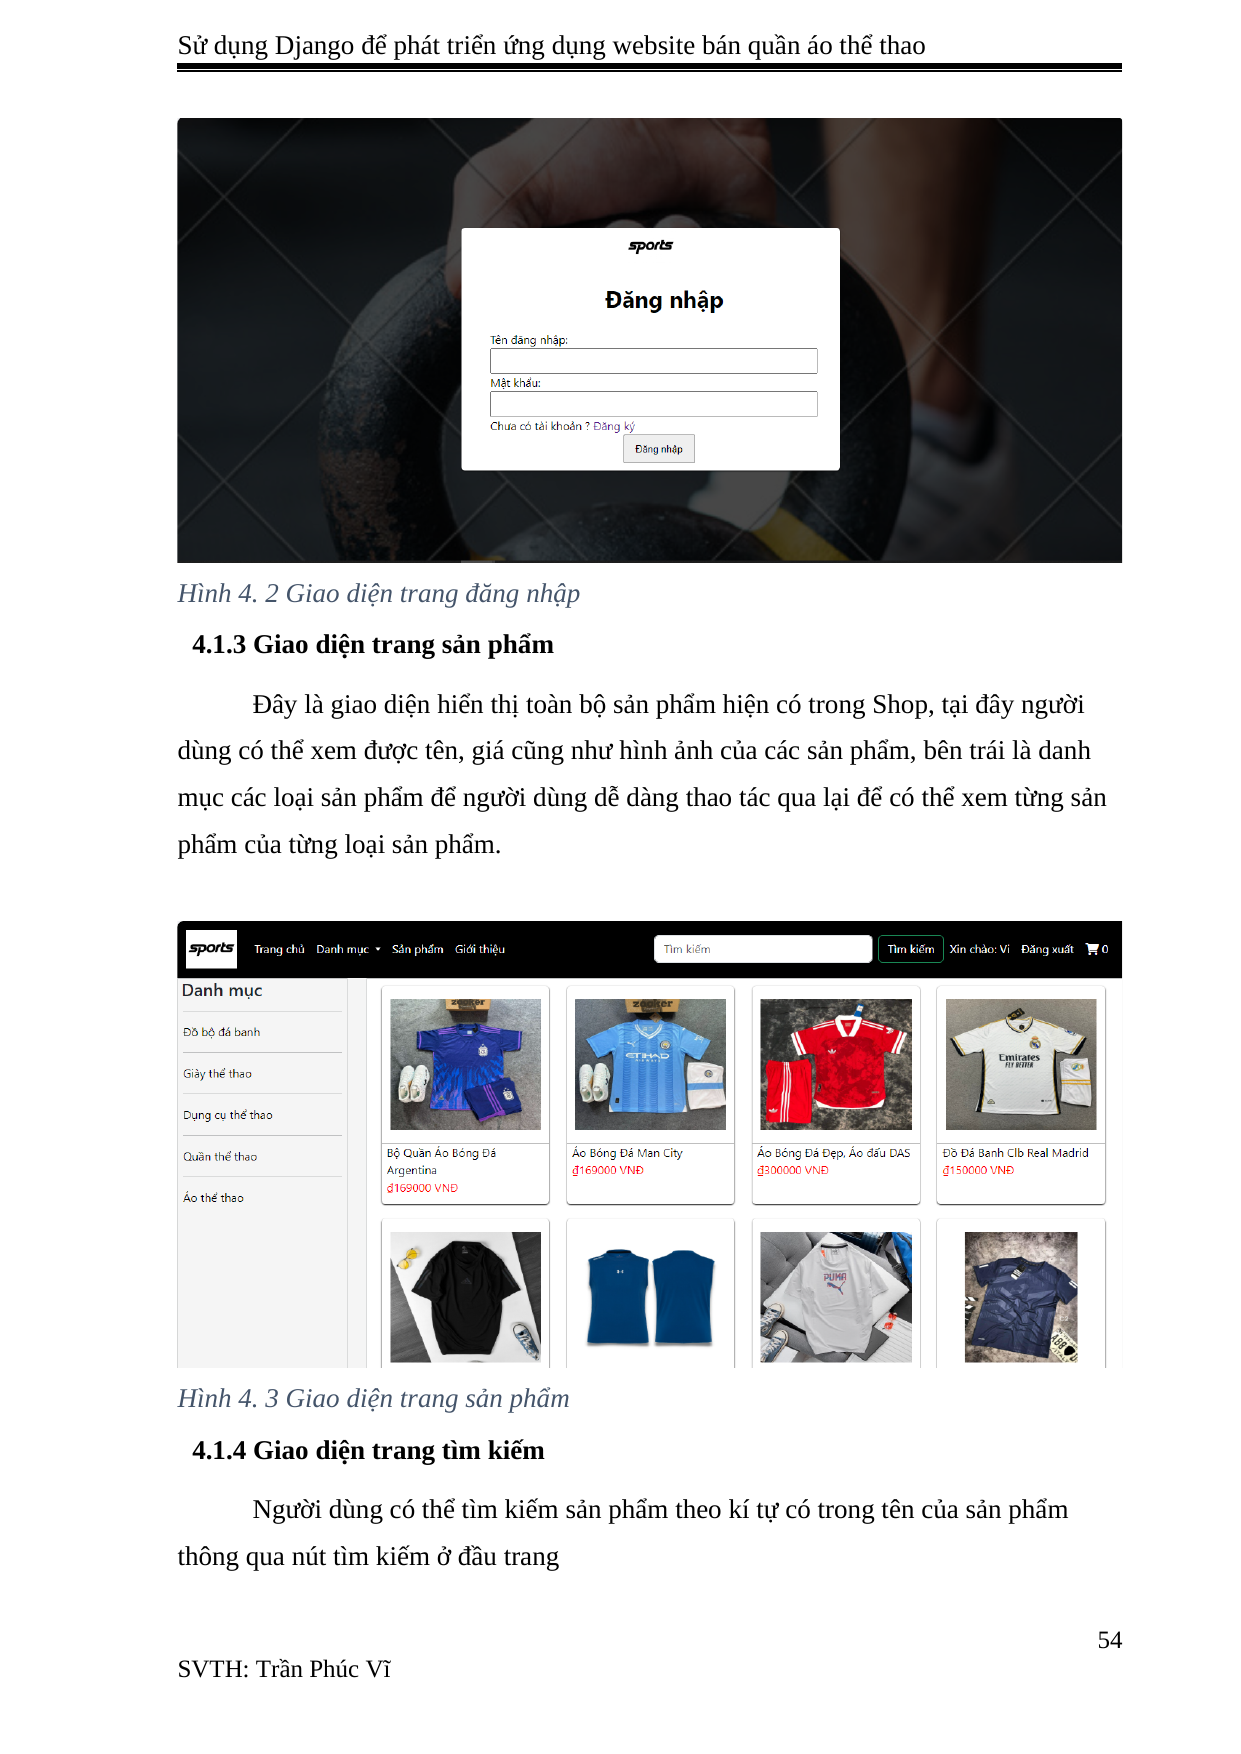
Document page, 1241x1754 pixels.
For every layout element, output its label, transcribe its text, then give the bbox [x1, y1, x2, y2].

subtitle 4.1.4 Giao diện trang tìm kiếm [192, 1434, 1122, 1465]
text Đây là giao diện hiển thị toàn bộ sản phẩm hiện có trong Shop, tại đây người dùng có thể xem được tên, giá cũng như hình ảnh của các sản phẩm, bên trái là danh mục các loại sản phẩm để người dùng dễ dàng thao tác qua lại để có thể xem từng sản phẩm của từng loại sản phẩm. [177, 688, 1122, 859]
text Hình 4. 2 Giao diện trang đăng nhập [177, 577, 1122, 608]
text Người dùng có thể tìm kiếm sản phẩm theo kí tự có trong tên của sản phẩm thông qua nút tìm kiếm ở đầu trang [177, 1493, 1122, 1571]
picture [177, 118, 1123, 563]
picture [177, 921, 1123, 1368]
text Hình 4. 3 Giao diện trang sản phẩm [177, 1382, 1122, 1413]
subtitle 4.1.3 Giao diện trang sản phẩm [192, 629, 1122, 660]
